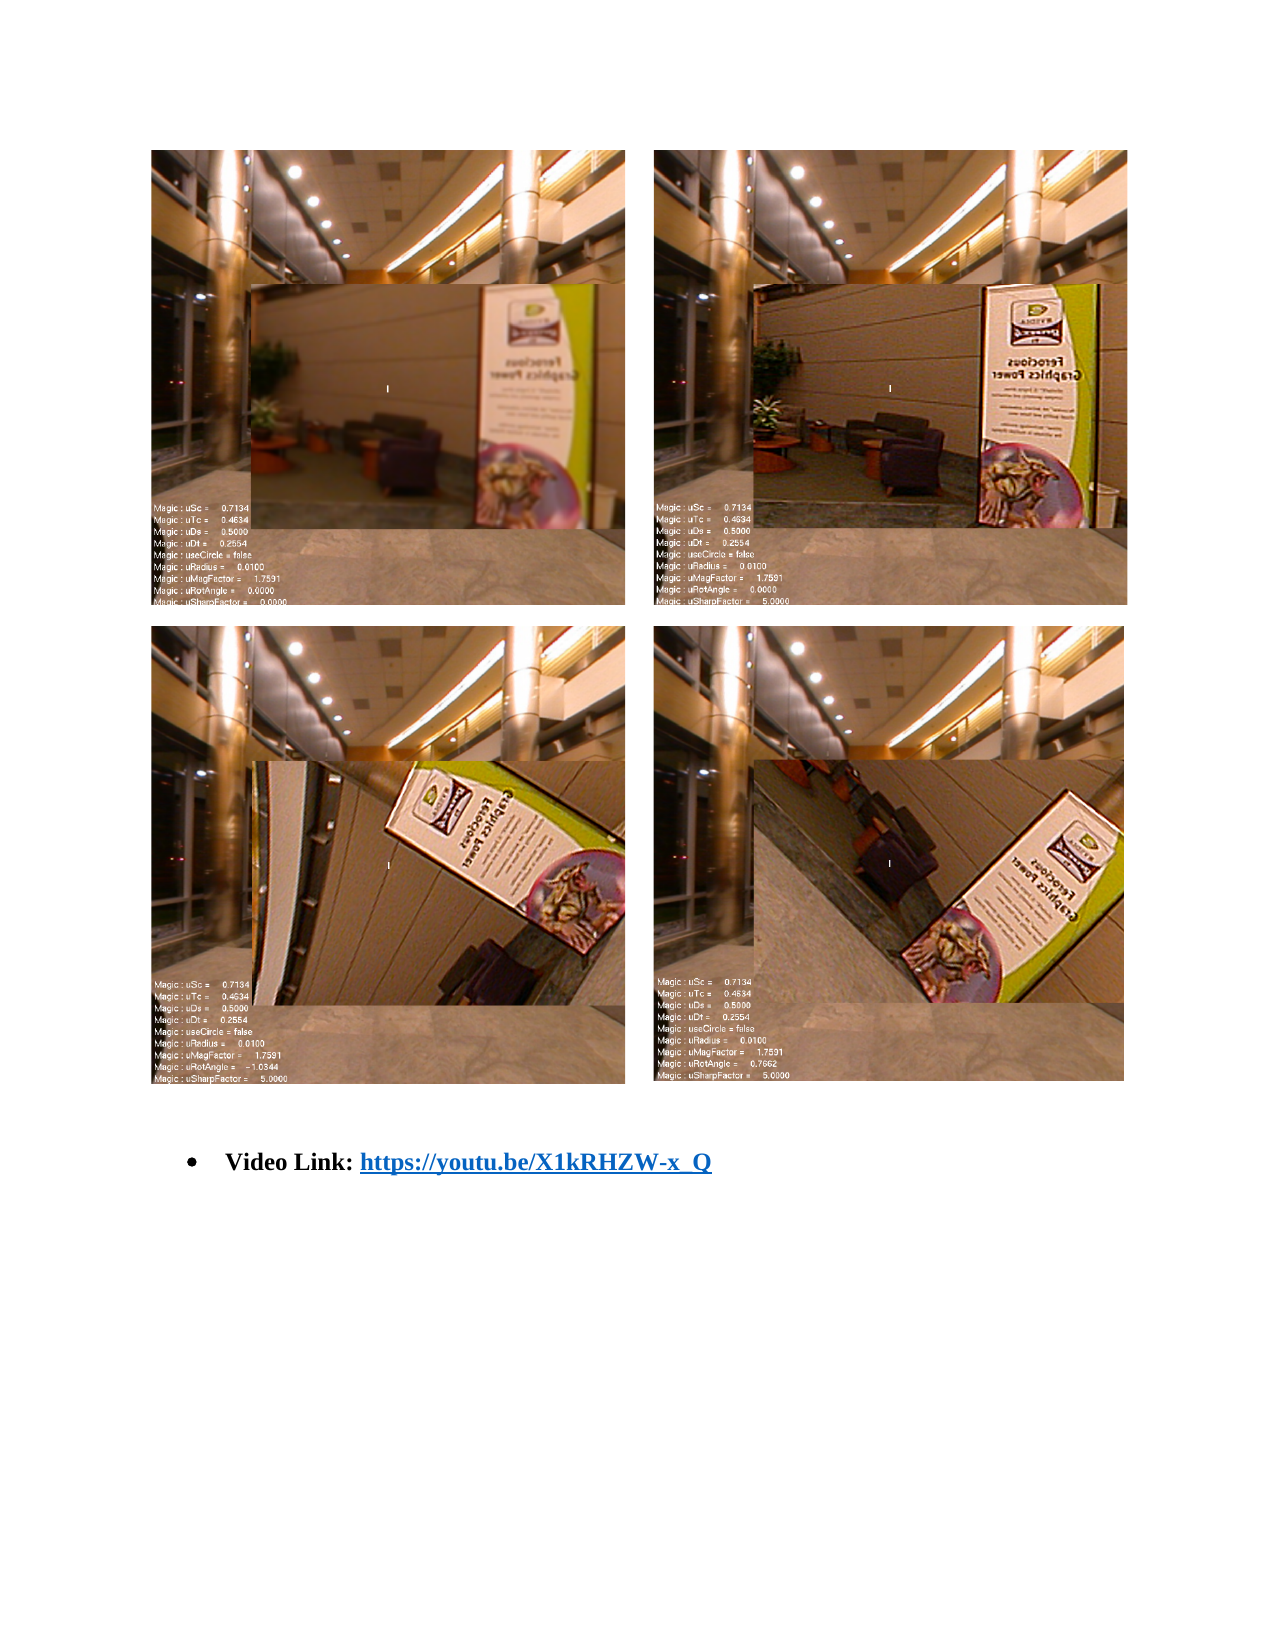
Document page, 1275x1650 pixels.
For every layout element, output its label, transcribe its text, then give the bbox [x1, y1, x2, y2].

picture [150, 626, 624, 1082]
picture [652, 626, 1124, 1079]
picture [652, 150, 1128, 603]
picture [150, 150, 625, 603]
list Video Link: https://youtu.be/X1kRHZW-x_Q [187, 1147, 1125, 1176]
